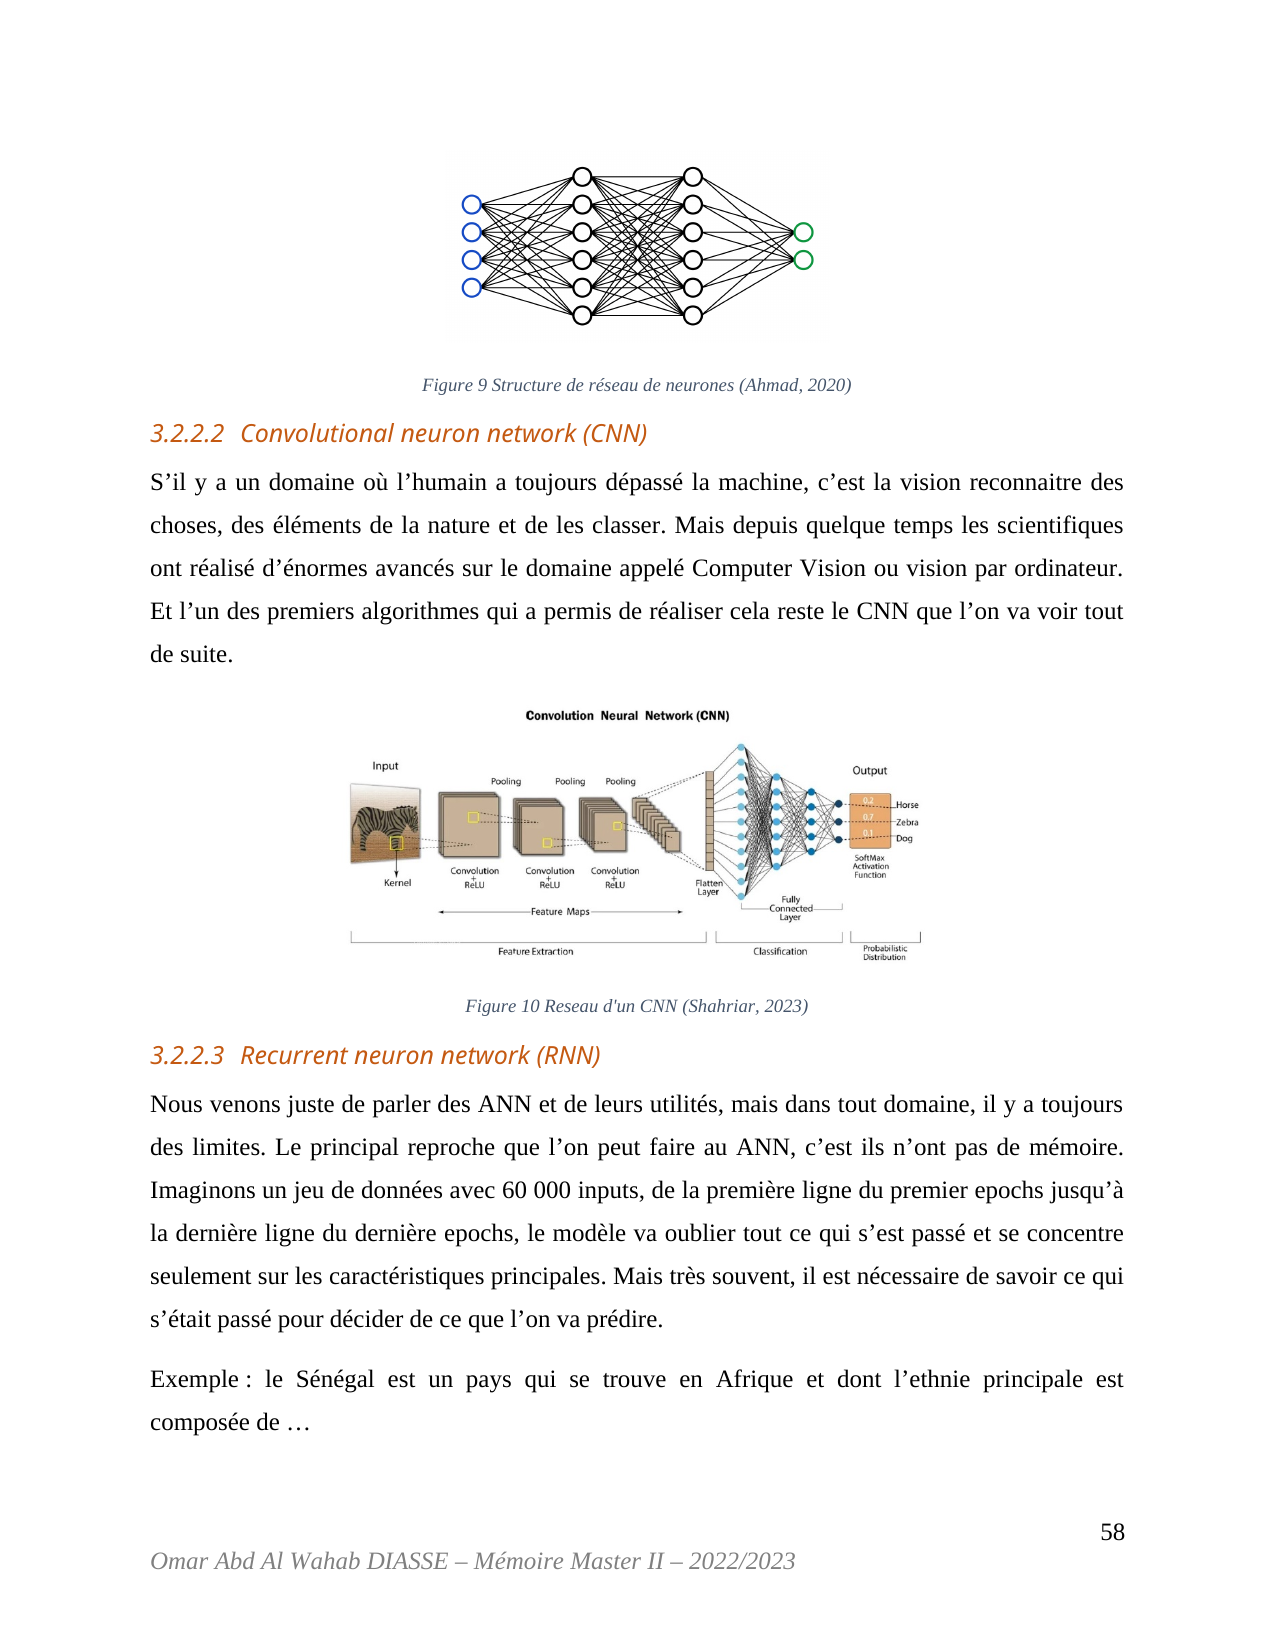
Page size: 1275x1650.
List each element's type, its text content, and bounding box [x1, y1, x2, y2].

text Nous venons juste de parler des ANN et de leurs utilités, mais dans tout domaine, il y a toujours des limites. Le principal reproche que l’on peut faire au ANN, c’est ils n’ont pas de mémoire. Imaginons un jeu de données avec 60 000 inputs, de la première ligne du premier epochs jusqu’à la dernière ligne du dernière epochs, le modèle va oublier tout ce qui s’est passé et se concentre seulement sur les caractéristiques principales. Mais très souvent, il est nécessaire de savoir ce qui s’était passé pour décider de ce que l’on va prédire. [150, 1089, 1125, 1333]
text Figure 10 Reseau d'un CNN [150, 995, 1125, 1017]
text Figure 9 Structure de réseau de neurones [150, 373, 1125, 395]
subtitle Convolutional neuron network (CNN) [150, 416, 1125, 450]
picture [341, 699, 935, 965]
text Exemple : le Sénégal est un pays qui se trouve en Afrique et dont l’ethnie principale est composée de … [150, 1364, 1125, 1436]
text S’il y a un domaine où l’humain a toujours dépassé la machine, c’est la vision reconnaitre des choses, des éléments de la nature et de les classer. Mais depuis quelque temps les scientifiques ont réalisé d’énormes avancés sur le domaine appelé Computer Vision ou vision par ordinateur. Et l’un des premiers algorithmes qui a permis de réaliser cela reste le CNN que l’on va voir tout de suite. [150, 467, 1125, 668]
subtitle Recurrent neuron network (RNN) [150, 1038, 1125, 1072]
picture [444, 150, 831, 343]
